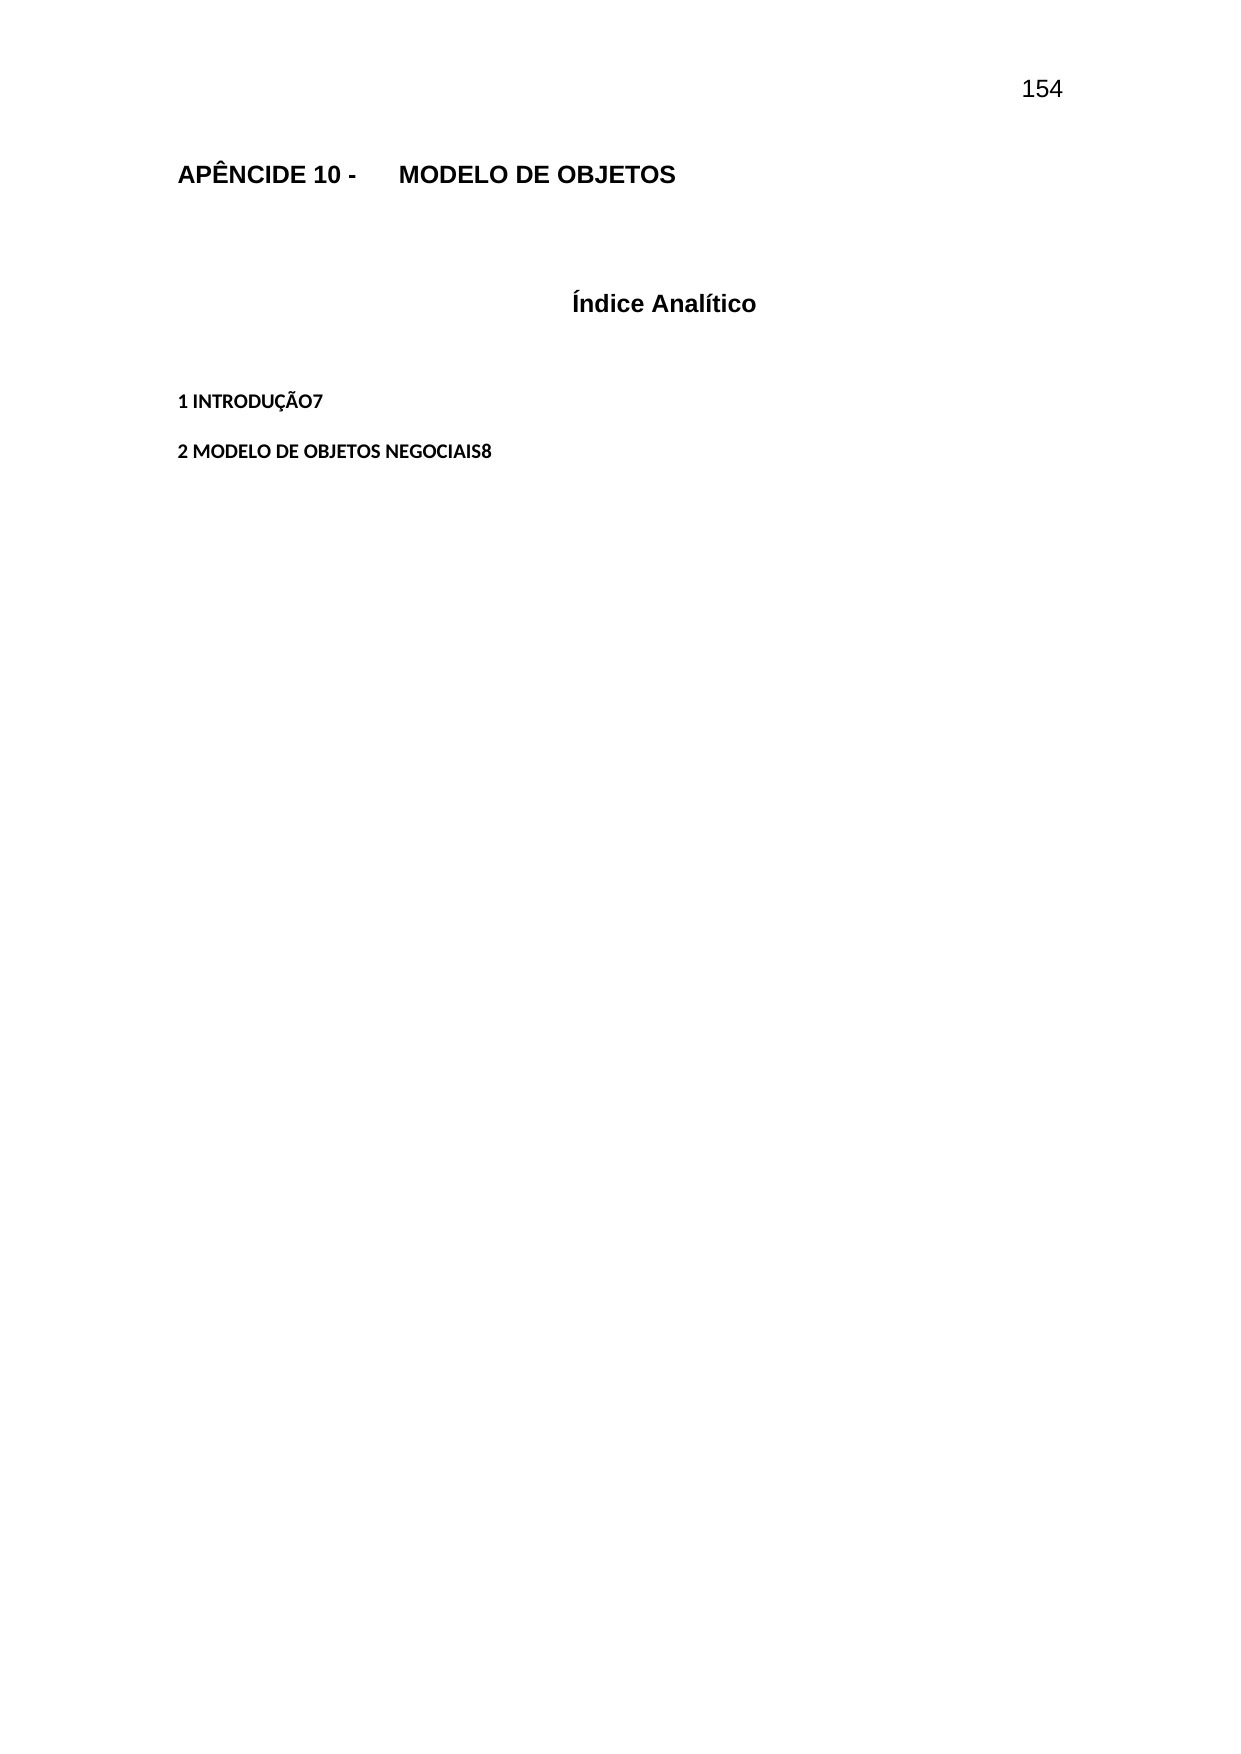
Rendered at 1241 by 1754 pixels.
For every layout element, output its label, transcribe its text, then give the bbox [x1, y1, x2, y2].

text Índice Analítico [177, 289, 1063, 318]
text 1 Introdução 1477 [177, 388, 1063, 413]
text modelo de objetos [177, 160, 1063, 189]
text 2 Modelo de Objetos Negociais 1488 [177, 439, 1063, 464]
